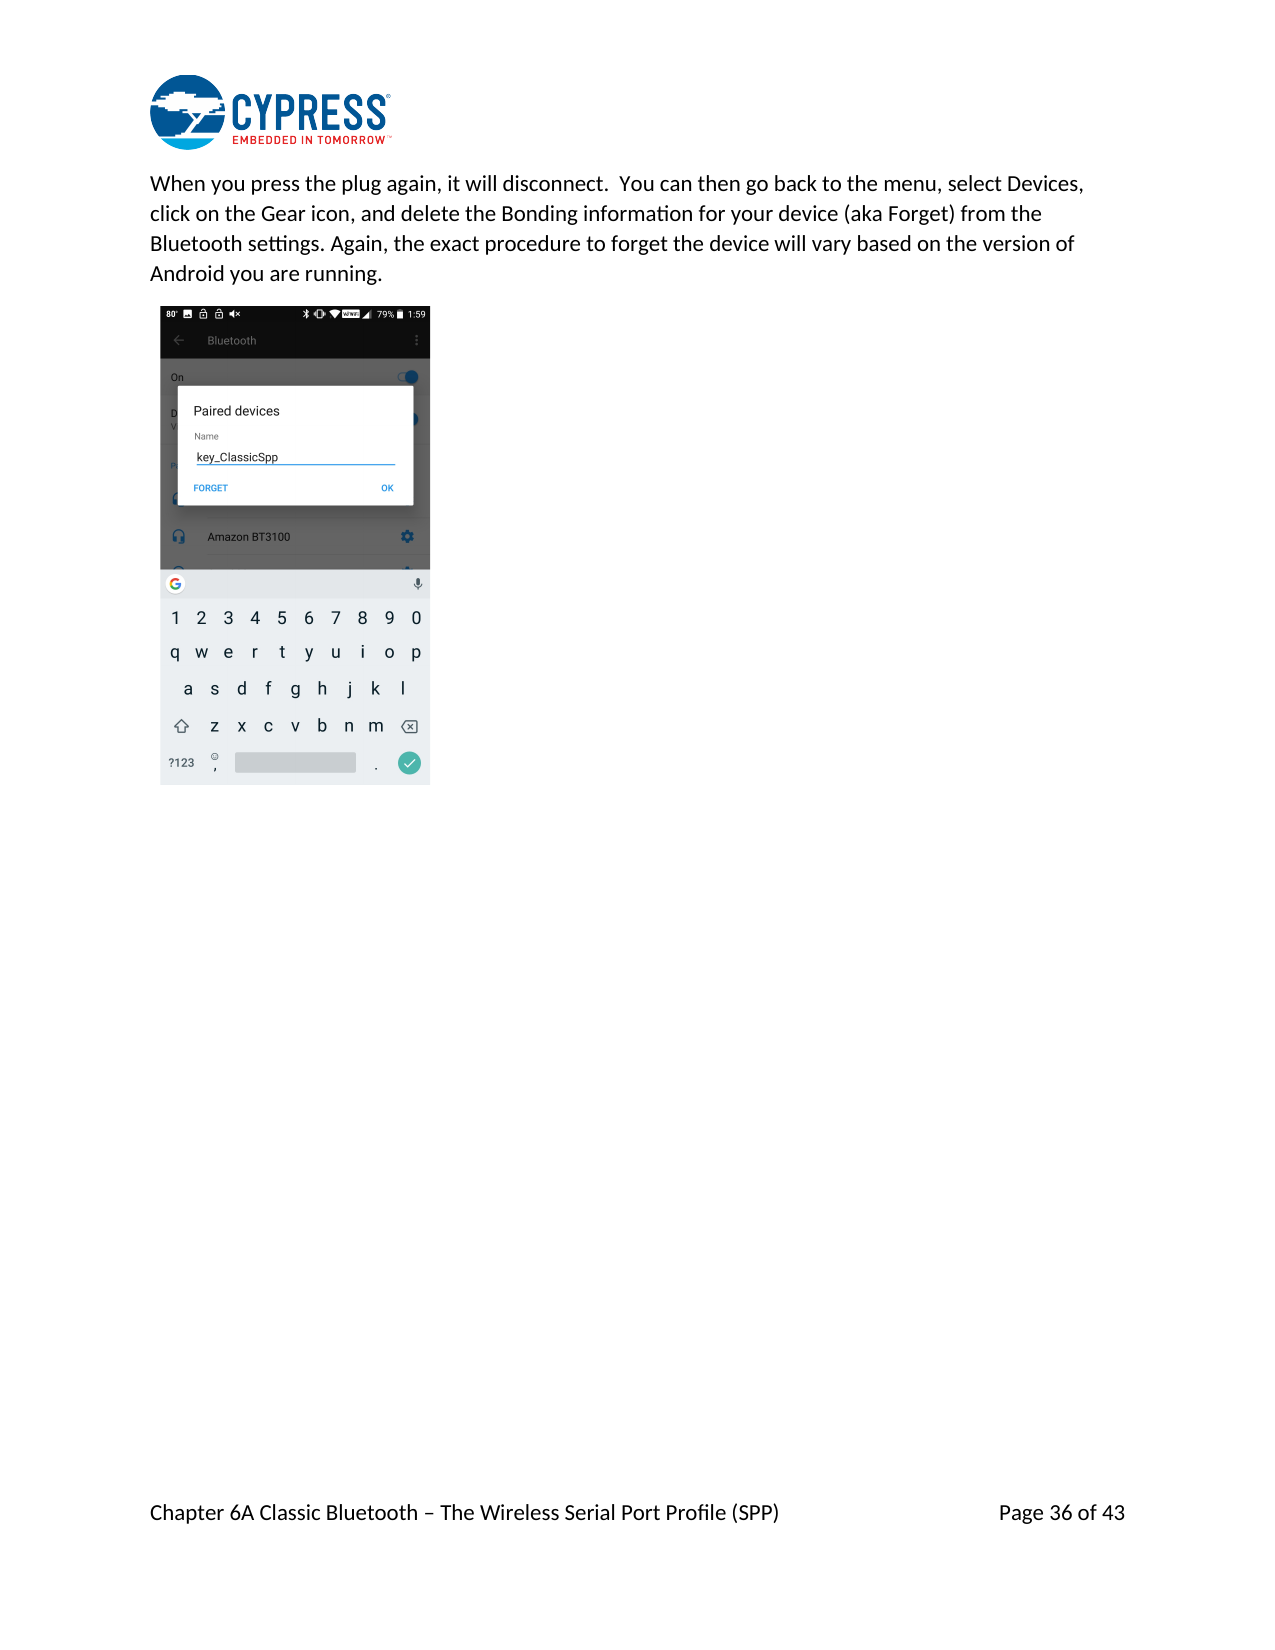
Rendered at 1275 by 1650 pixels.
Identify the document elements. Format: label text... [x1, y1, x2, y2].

picture [160, 306, 431, 785]
picture [150, 75, 392, 150]
text When you press the plug again, it will disconnect. You can then go back to the menu, select Devices, click on the Gear icon, and delete the Bonding information for your device (aka Forget) from the Bluetooth settings. Again, the exact procedure to forget the device will vary based on the version of Android you are running. [150, 169, 1125, 287]
